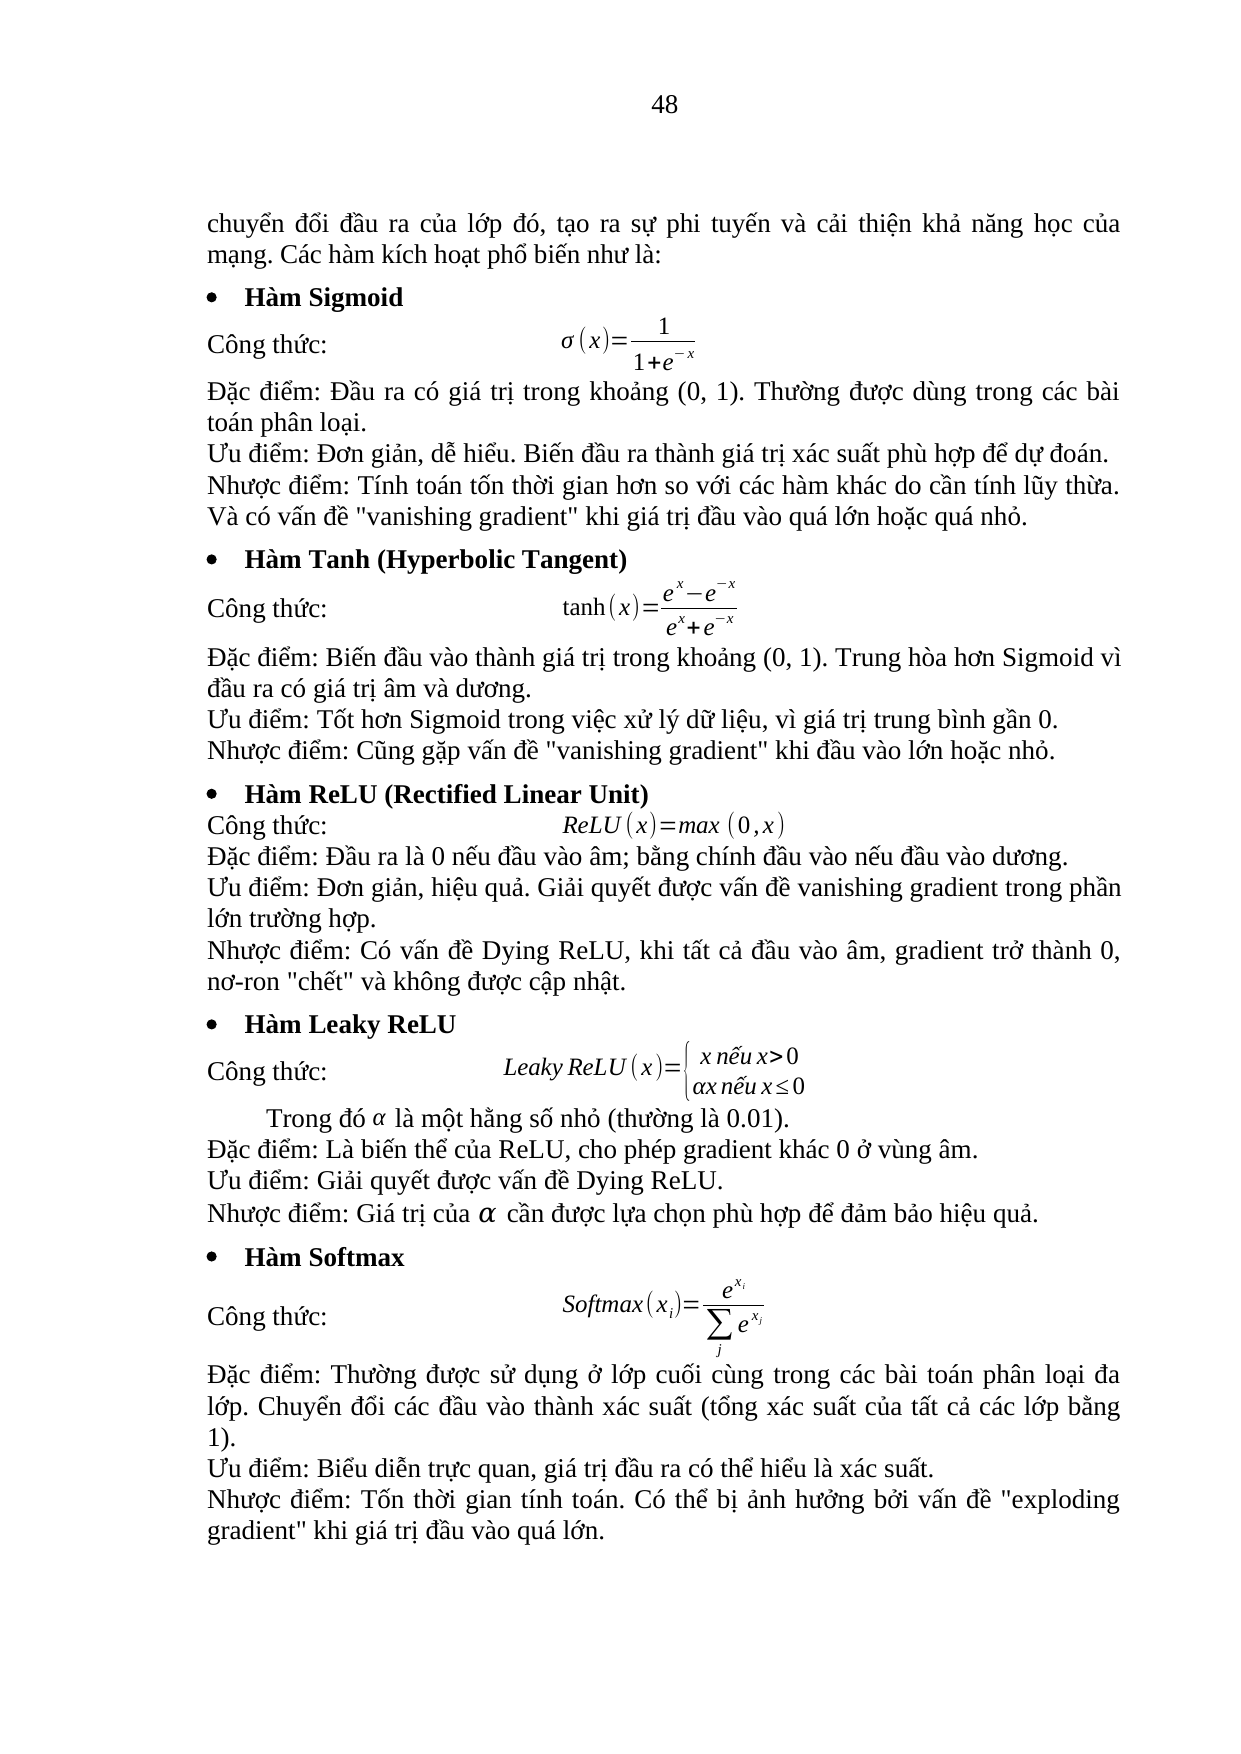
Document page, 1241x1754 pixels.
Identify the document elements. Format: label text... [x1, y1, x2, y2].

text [207, 207, 1122, 269]
text Ưu điểm: Tốt hơn Sigmoid trong việc xử lý dữ liệu, vì giá trị trung bình gần 0. [207, 703, 1122, 734]
text Nhược điểm: Tốn thời gian tính toán. Có thể bị ảnh hưởng bởi vấn đề "exploding gradient" khi giá trị đầu vào quá lớn. [207, 1483, 1122, 1546]
text Ưu điểm: Biểu diễn trực quan, giá trị đầu ra có thể hiểu là xác suất. [207, 1452, 1122, 1483]
text Đặc điểm: Đầu ra là 0 nếu đầu vào âm; bằng chính đầu vào nếu đầu vào dương. [207, 840, 1122, 871]
text Đặc điểm: Thường được sử dụng ở lớp cuối cùng trong các bài toán phân loại đa lớp. Chuyển đổi các đầu vào thành xác suất (tổng xác suất của tất cả các lớp bằng 1). [207, 1359, 1122, 1452]
list Hàm Tanh (Hyperbolic Tangent) [207, 543, 1122, 575]
text Công thức: [207, 575, 1122, 641]
text Đặc điểm: Là biến thể của ReLU, cho phép gradient khác 0 ở vùng âm. [207, 1133, 1122, 1164]
text Đặc điểm: Biến đầu vào thành giá trị trong khoảng (0, 1). Trung hòa hơn Sigmoid vì đầu ra có giá trị âm và dương. [207, 641, 1122, 703]
text Ưu điểm: Đơn giản, hiệu quả. Giải quyết được vấn đề vanishing gradient trong phần lớn trường hợp. [207, 871, 1122, 934]
text Ưu điểm: Đơn giản, dễ hiểu. Biến đầu ra thành giá trị xác suất phù hợp để dự đoán. [207, 438, 1122, 469]
text Trong đó là một hằng số nhỏ (thường là 0.01). [207, 1102, 1122, 1133]
text Nhược điểm: Giá trị của 𝛼 cần được lựa chọn phù hợp để đảm bảo hiệu quả. [207, 1195, 1122, 1228]
text Công thức: [207, 1040, 1122, 1102]
text Ưu điểm: Giải quyết được vấn đề Dying ReLU. [207, 1164, 1122, 1195]
list Hàm Sigmoid [207, 282, 1122, 313]
list Hàm Leaky ReLU [207, 1008, 1122, 1040]
text Công thức: [207, 313, 1122, 375]
text Nhược điểm: Có vấn đề Dying ReLU, khi tất cả đầu vào âm, gradient trở thành 0, nơ-ron "chết" và không được cập nhật. [207, 934, 1122, 996]
list Hàm ReLU (Rectified Linear Unit) [207, 778, 1122, 809]
text Đặc điểm: Đầu ra có giá trị trong khoảng (0, 1). Thường được dùng trong các bài toán phân loại. [207, 375, 1122, 438]
list Hàm Softmax [207, 1241, 1122, 1272]
text Nhược điểm: Cũng gặp vấn đề "vanishing gradient" khi đầu vào lớn hoặc nhỏ. [207, 734, 1122, 765]
text Công thức: [207, 809, 1122, 840]
text Công thức: [207, 1272, 1122, 1359]
text Nhược điểm: Tính toán tốn thời gian hơn so với các hàm khác do cần tính lũy thừa. Và có vấn đề "vanishing gradient" khi giá trị đầu vào quá lớn hoặc quá nhỏ. [207, 469, 1122, 531]
